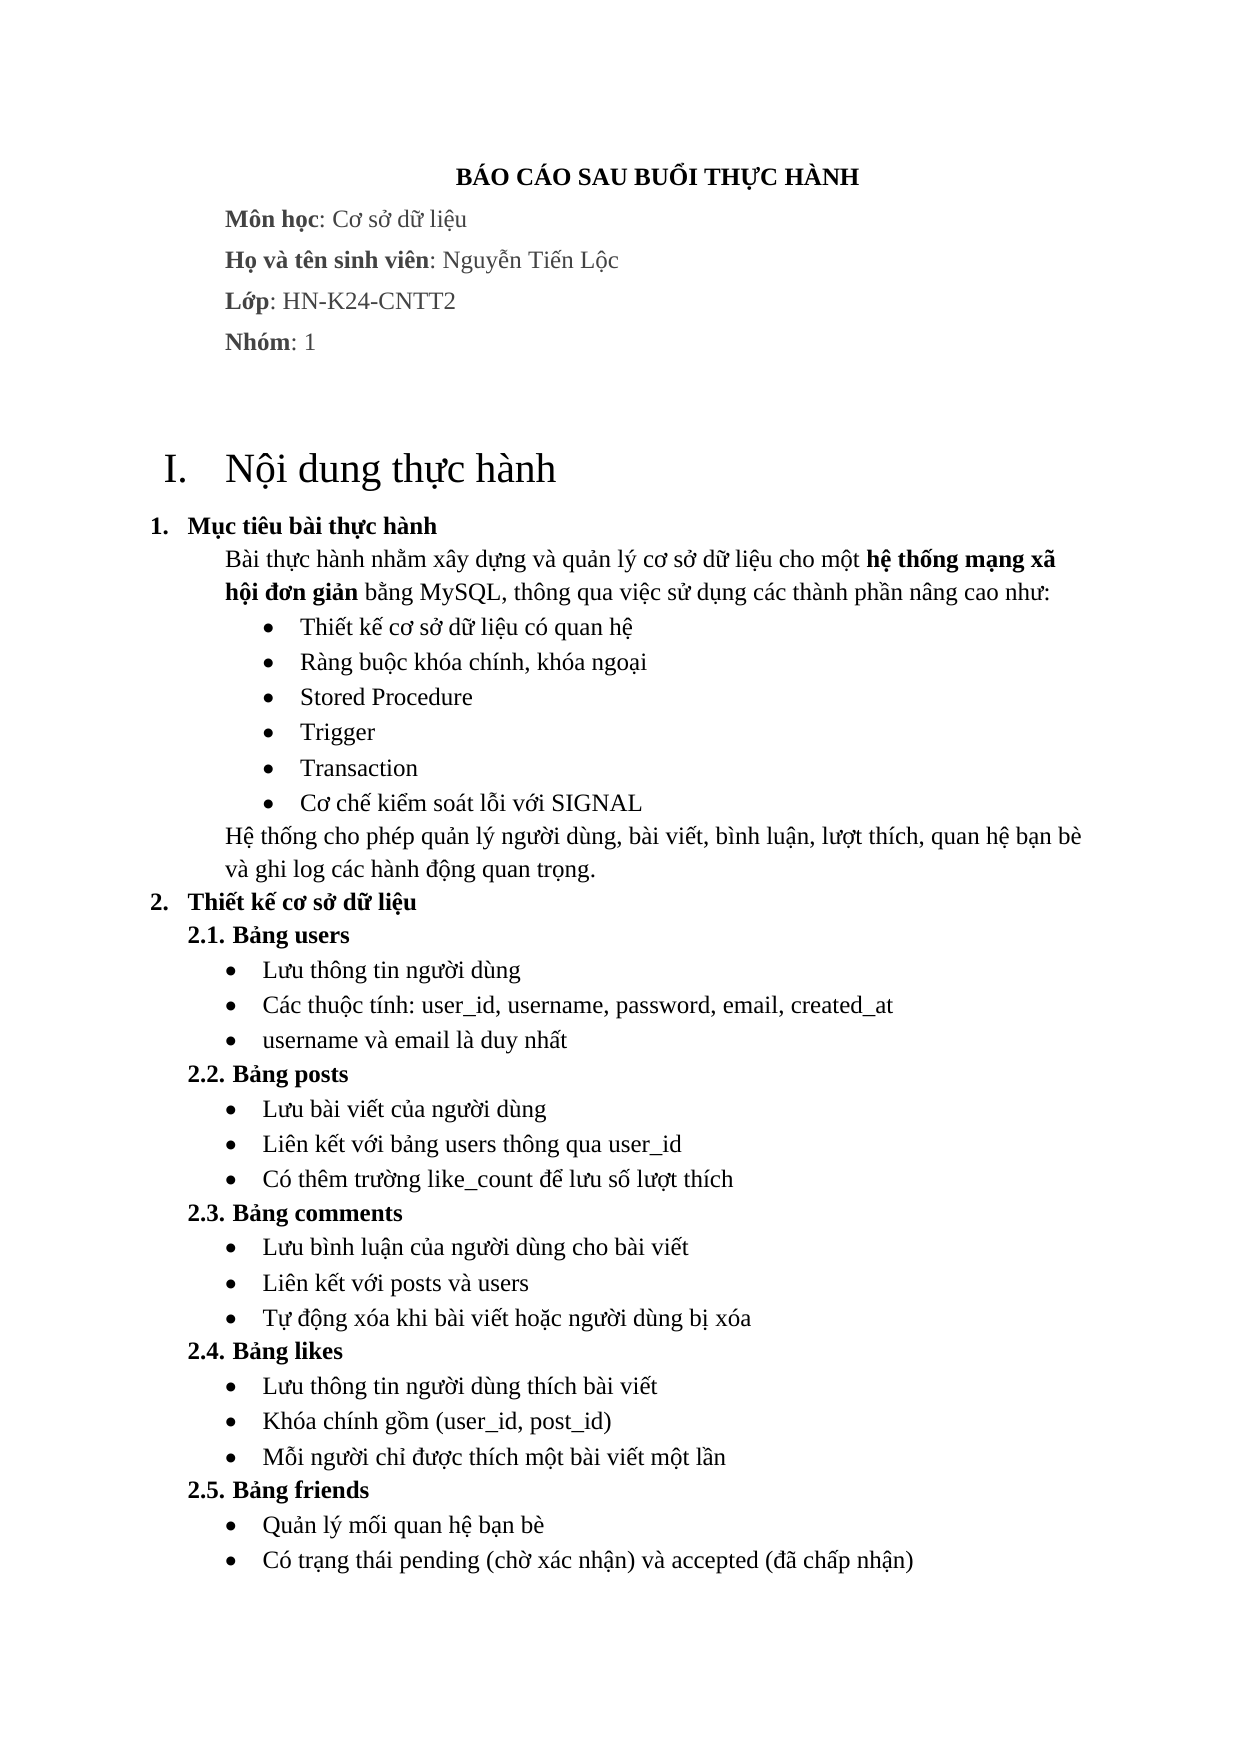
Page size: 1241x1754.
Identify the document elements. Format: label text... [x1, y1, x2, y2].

list Trigger [262, 716, 1090, 746]
list Liên kết với bảng users thông qua user_id [225, 1127, 1090, 1158]
list Có thêm trường like_count để lưu số lượt thích [225, 1162, 1090, 1193]
list Tự động xóa khi bài viết hoặc người dùng bị xóa [225, 1301, 1090, 1332]
list Bảng likes [187, 1336, 1090, 1365]
list username và email là duy nhất [225, 1024, 1090, 1054]
list Stored Procedure [262, 681, 1090, 711]
list Lưu bình luận của người dùng cho bài viết [225, 1231, 1090, 1261]
list Thiết kế cơ sở dữ liệu có quan hệ [262, 610, 1090, 641]
list Mục tiêu bài thực hành [150, 511, 1090, 540]
subtitle Nội dung thực hành [187, 443, 1090, 491]
list Lưu thông tin người dùng [225, 953, 1090, 984]
list Bảng users [187, 920, 1090, 949]
subtitle Lớp: HN-K24-CNTT2 [196, 286, 1090, 315]
list Mỗi người chỉ được thích một bài viết một lần [225, 1440, 1090, 1470]
list Khóa chính gồm (user_id, post_id) [225, 1404, 1090, 1435]
list Ràng buộc khóa chính, khóa ngoại [262, 645, 1090, 676]
list Lưu thông tin người dùng thích bài viết [225, 1369, 1090, 1400]
subtitle Họ và tên sinh viên: Nguyễn Tiến Lộc [196, 245, 1090, 274]
list Transaction [262, 751, 1090, 782]
text Hệ thống cho phép quản lý người dùng, bài viết, bình luận, lượt thích, quan hệ bạn bè và ghi log các hành động quan trọng. [225, 821, 1090, 883]
list Bảng friends [187, 1475, 1090, 1504]
list Lưu bài viết của người dùng [225, 1092, 1090, 1123]
list Có trạng thái pending (chờ xác nhận) và accepted (đã chấp nhận) [225, 1543, 1090, 1574]
subtitle Nhóm: 1 [196, 327, 1090, 356]
list Thiết kế cơ sở dữ liệu [150, 887, 1090, 916]
subtitle BÁO CÁO SAU BUỔI THỰC HÀNH [196, 162, 1090, 191]
list Quản lý mối quan hệ bạn bè [225, 1508, 1090, 1539]
list Bảng posts [187, 1059, 1090, 1088]
text Bài thực hành nhằm xây dựng và quản lý cơ sở dữ liệu cho một hệ thống mạng xã hội đơn giản bằng MySQL, thông qua việc sử dụng các thành phần nâng cao như: [225, 544, 1090, 606]
list Bảng comments [187, 1198, 1090, 1226]
subtitle Môn học: Cơ sở dữ liệu [196, 204, 1090, 232]
list Cơ chế kiểm soát lỗi với SIGNAL [262, 786, 1090, 817]
list Các thuộc tính: user_id, username, password, email, created_at [225, 989, 1090, 1019]
list Liên kết với posts và users [225, 1266, 1090, 1297]
